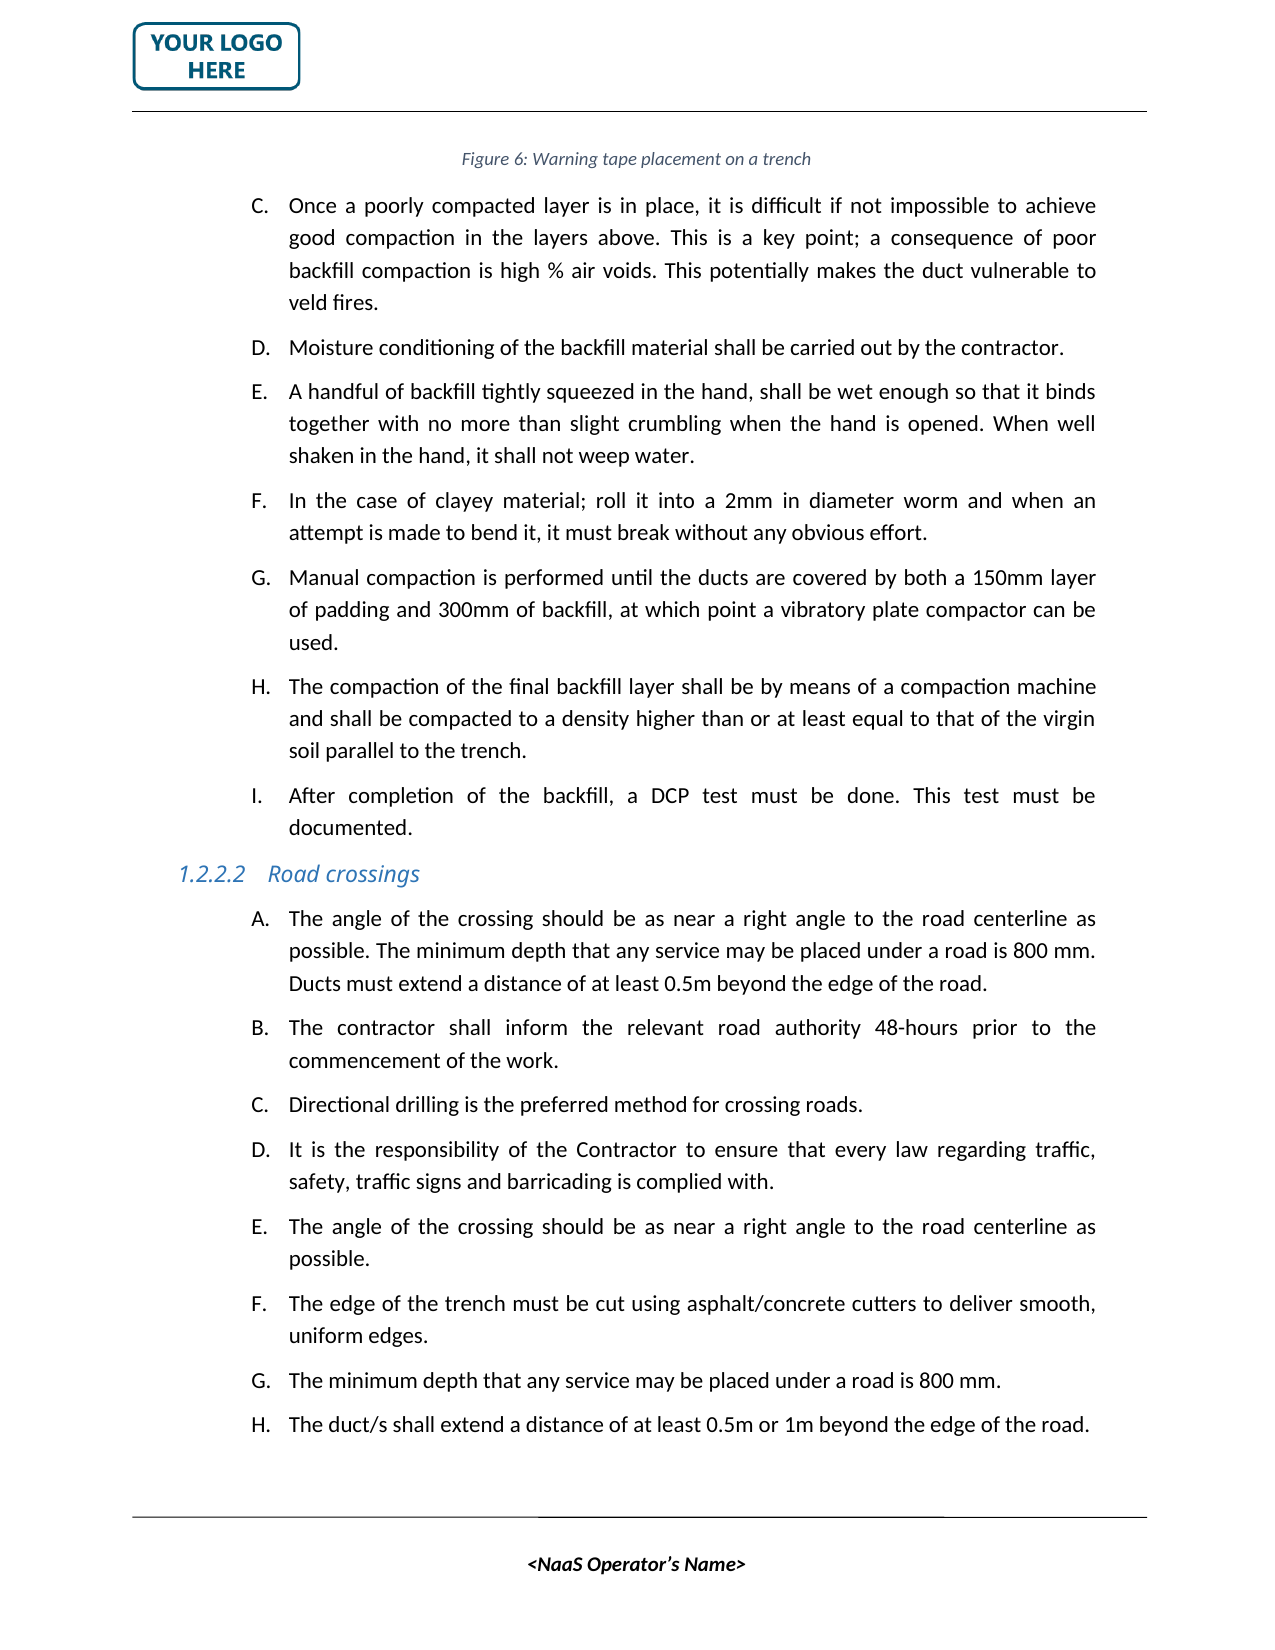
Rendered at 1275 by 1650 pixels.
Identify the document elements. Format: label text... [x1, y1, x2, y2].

list Moisture conditioning of the backfill material shall be carried out by the contractor. [251, 333, 1098, 361]
list The contractor shall inform the relevant road authority 48-hours prior to the commencement of the work. [251, 1013, 1098, 1074]
list The angle of the crossing should be as near a right angle to the road centerline as possible. The minimum depth that any service may be placed under a road is 800 mm. Ducts must extend a distance of at least 0.5m beyond the edge of the road. [251, 904, 1098, 997]
list The compaction of the final backfill layer shall be by means of a compaction machine and shall be compacted to a density higher than or at least equal to that of the virgin soil parallel to the trench. [251, 672, 1098, 765]
picture [132, 20, 301, 30]
list Once a poorly compacted layer is in place, it is difficult if not impossible to achieve good compaction in the layers above. This is a key point; a consequence of poor backfill compaction is high % air voids. This potentially makes the duct vulnerable to veld fires. [251, 191, 1098, 316]
list The minimum depth that any service may be placed under a road is 800 mm. [251, 1366, 1098, 1394]
list A handful of backfill tightly squeezed in the hand, shall be wet enough so that it binds together with no more than slight crumbling when the hand is opened. When well shaken in the hand, it shall not weep water. [251, 377, 1098, 470]
list Manual compaction is performed until the ducts are covered by both a 150mm layer of padding and 300mm of backfill, at which point a vibratory plate compactor can be used. [251, 563, 1098, 656]
subtitle Road crossings [177, 858, 1098, 889]
list After completion of the backfill, a DCP test must be done. This test must be documented. [251, 781, 1098, 842]
picture [136, 26, 297, 86]
list It is the responsibility of the Contractor to ensure that every law regarding traffic, safety, traffic signs and barricading is complied with. [251, 1135, 1098, 1195]
list The angle of the crossing should be as near a right angle to the road centerline as possible. [251, 1212, 1098, 1272]
list The edge of the trench must be cut using asphalt/concrete cutters to deliver smooth, uniform edges. [251, 1289, 1098, 1349]
list The duct/s shall extend a distance of at least 0.5m or 1m beyond the edge of the road. [251, 1410, 1098, 1438]
list In the case of clayey material; roll it into a 2mm in diameter worm and when an attempt is made to bend it, it must break without any obvious effort. [251, 486, 1098, 547]
picture [132, 83, 301, 98]
list Directional drilling is the preferred method for crossing roads. [251, 1090, 1098, 1118]
